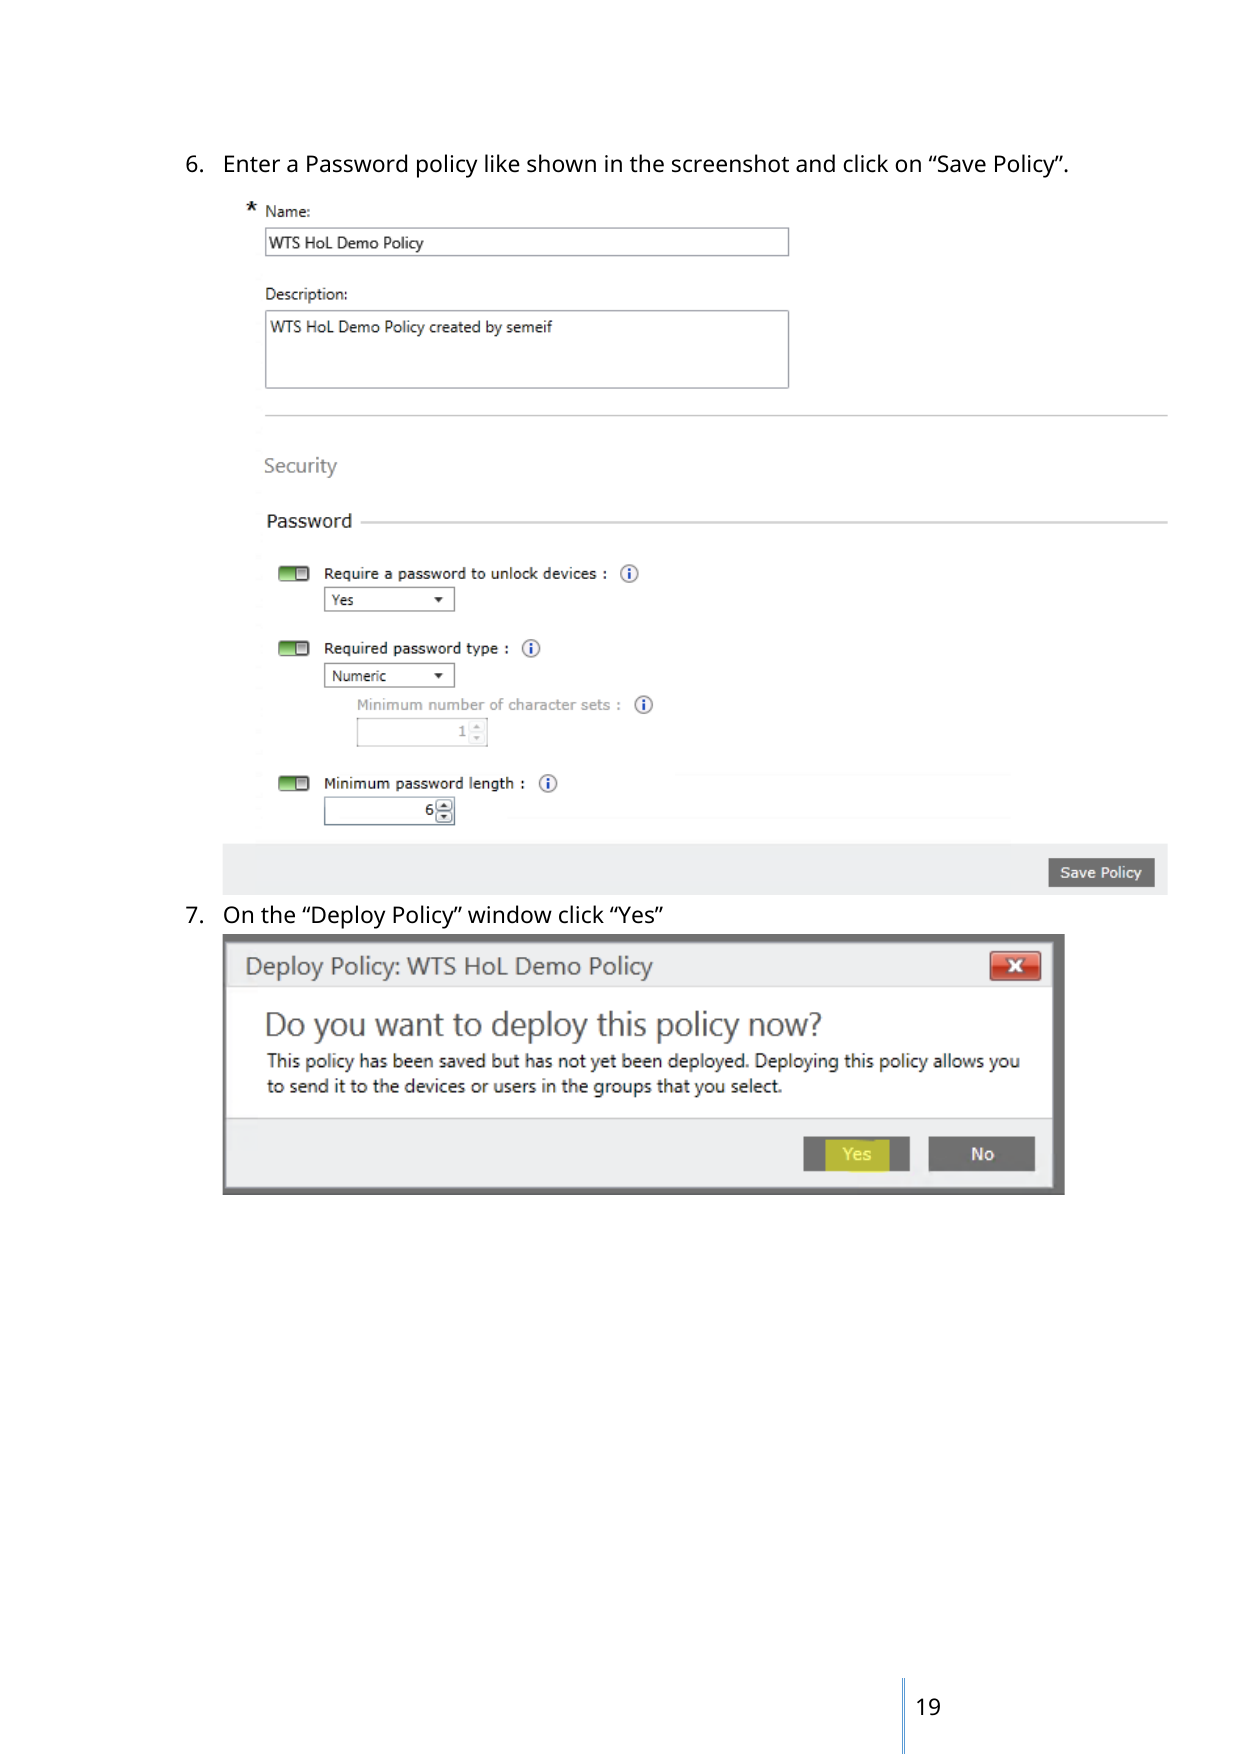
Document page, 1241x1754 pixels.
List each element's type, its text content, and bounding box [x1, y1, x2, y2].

picture [222, 183, 1168, 895]
picture [222, 934, 1065, 1195]
